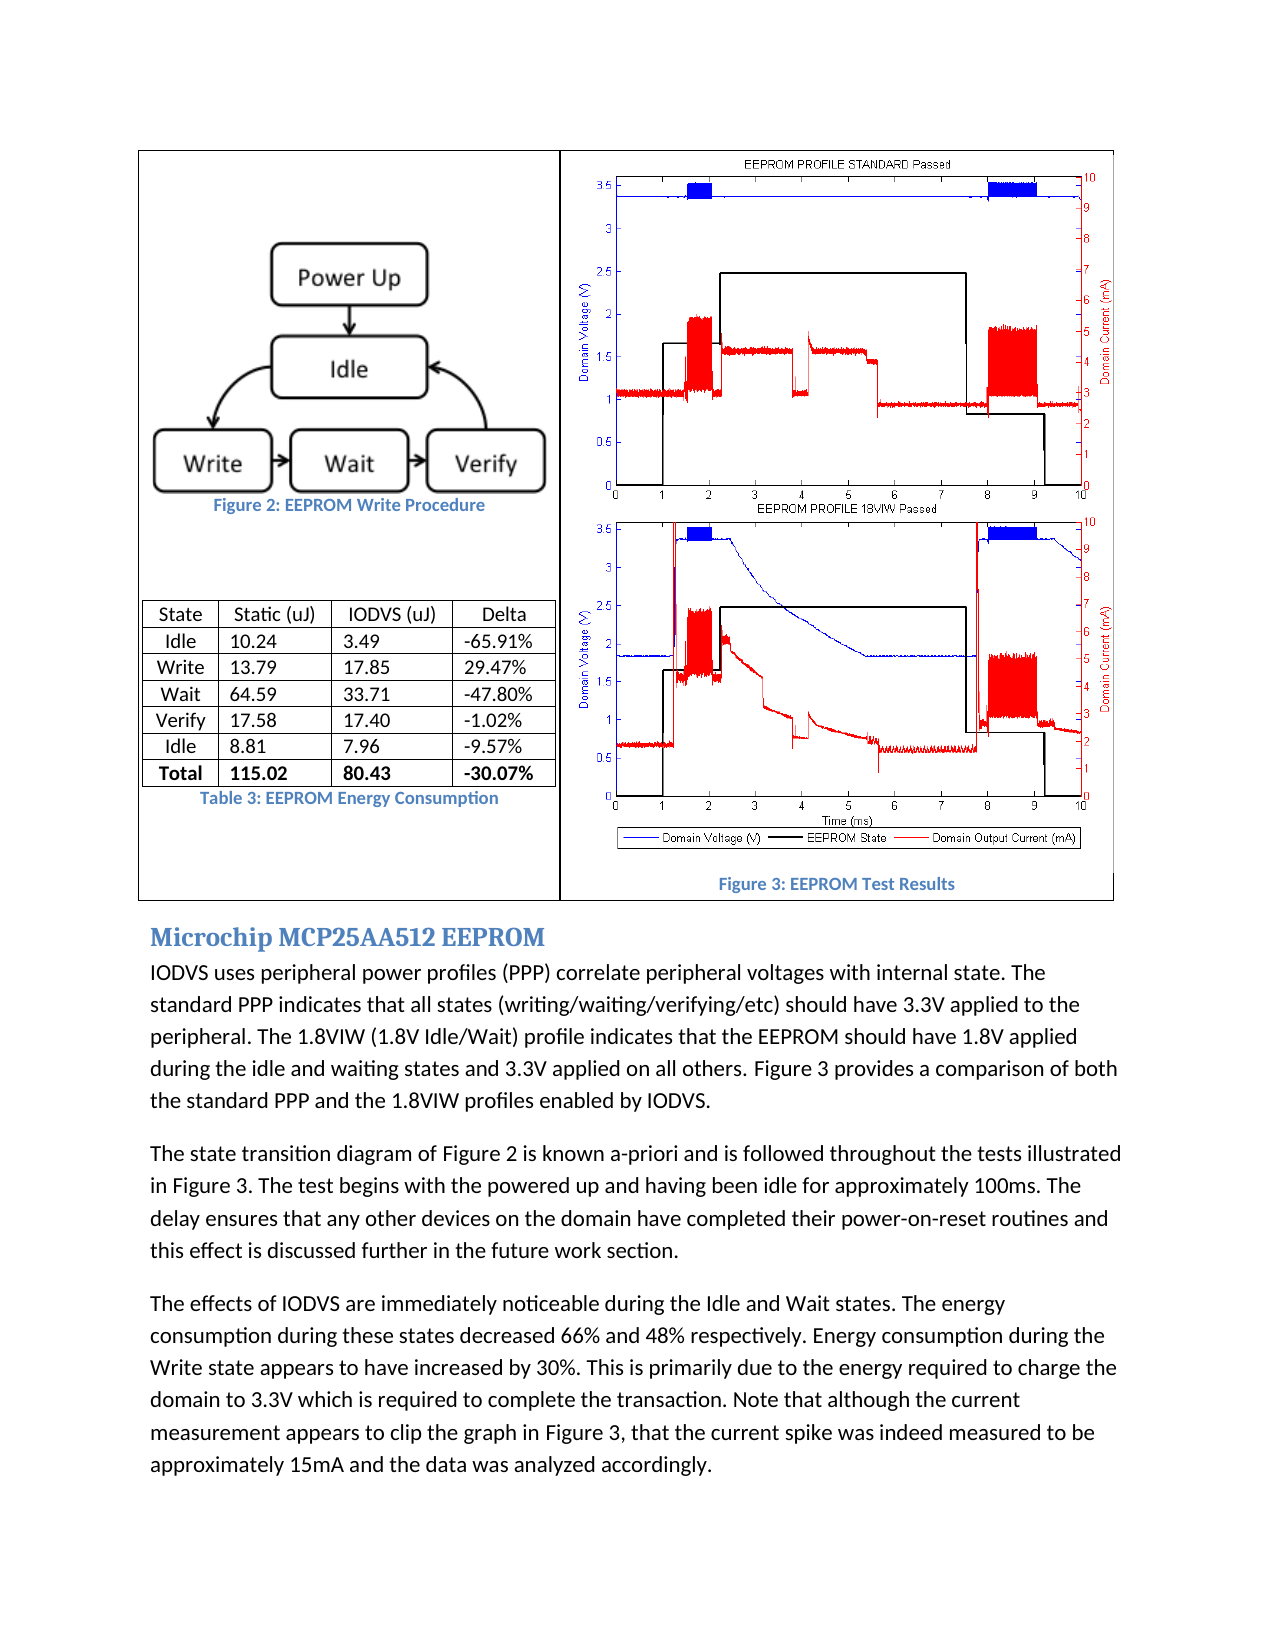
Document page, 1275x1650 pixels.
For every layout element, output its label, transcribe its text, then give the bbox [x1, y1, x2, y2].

text The state transition diagram of Figure 3 is known a-priori and is followed throughout the tests illustrated in Figure 4. The test begins with the powered up and having been idle for approximately 100ms. The delay ensures that any other devices on the domain have completed their power-on-reset routines and this effect is discussed further in the future work section. [150, 1139, 1125, 1264]
picture [571, 155, 1114, 873]
table_header Figure 2: EEPROM Write Procedure Table 3: EEPROM Energy Consumption [139, 151, 559, 900]
subtitle Microchip MCP25AA512 EEPROM [150, 922, 1125, 953]
table_header Figure 3: EEPROM Test Results [561, 151, 1113, 900]
text IODVS uses peripheral power profiles (PPP) correlate peripheral voltages with internal state. The standard PPP indicates that all states (writing/waiting/verifying/etc) should have 3.3V applied to the peripheral. The 1.8VIW (1.8V Idle/Wait) profile indicates that the EEPROM should have 1.8V applied during the idle and waiting states and 3.3V applied on all others. Figure 4 provides a comparison of both the standard PPP and the 1.8VIW profiles enabled by IODVS. [150, 958, 1125, 1114]
picture [152, 241, 547, 494]
text The effects of IODVS are immediately noticeable during the Idle and Wait states. The energy consumption during these states decreased 66% and 48% respectively. Energy consumption during the Write state appears to have increased by 30%. This is primarily due to the energy required to charge the domain to 3.3V which is required to complete the transaction. Note that although the current measurement appears to clip the graph in Figure 3, that the current spike was indeed measured to be approximately 15mA and the data was analyzed accordingly. [150, 1289, 1125, 1478]
